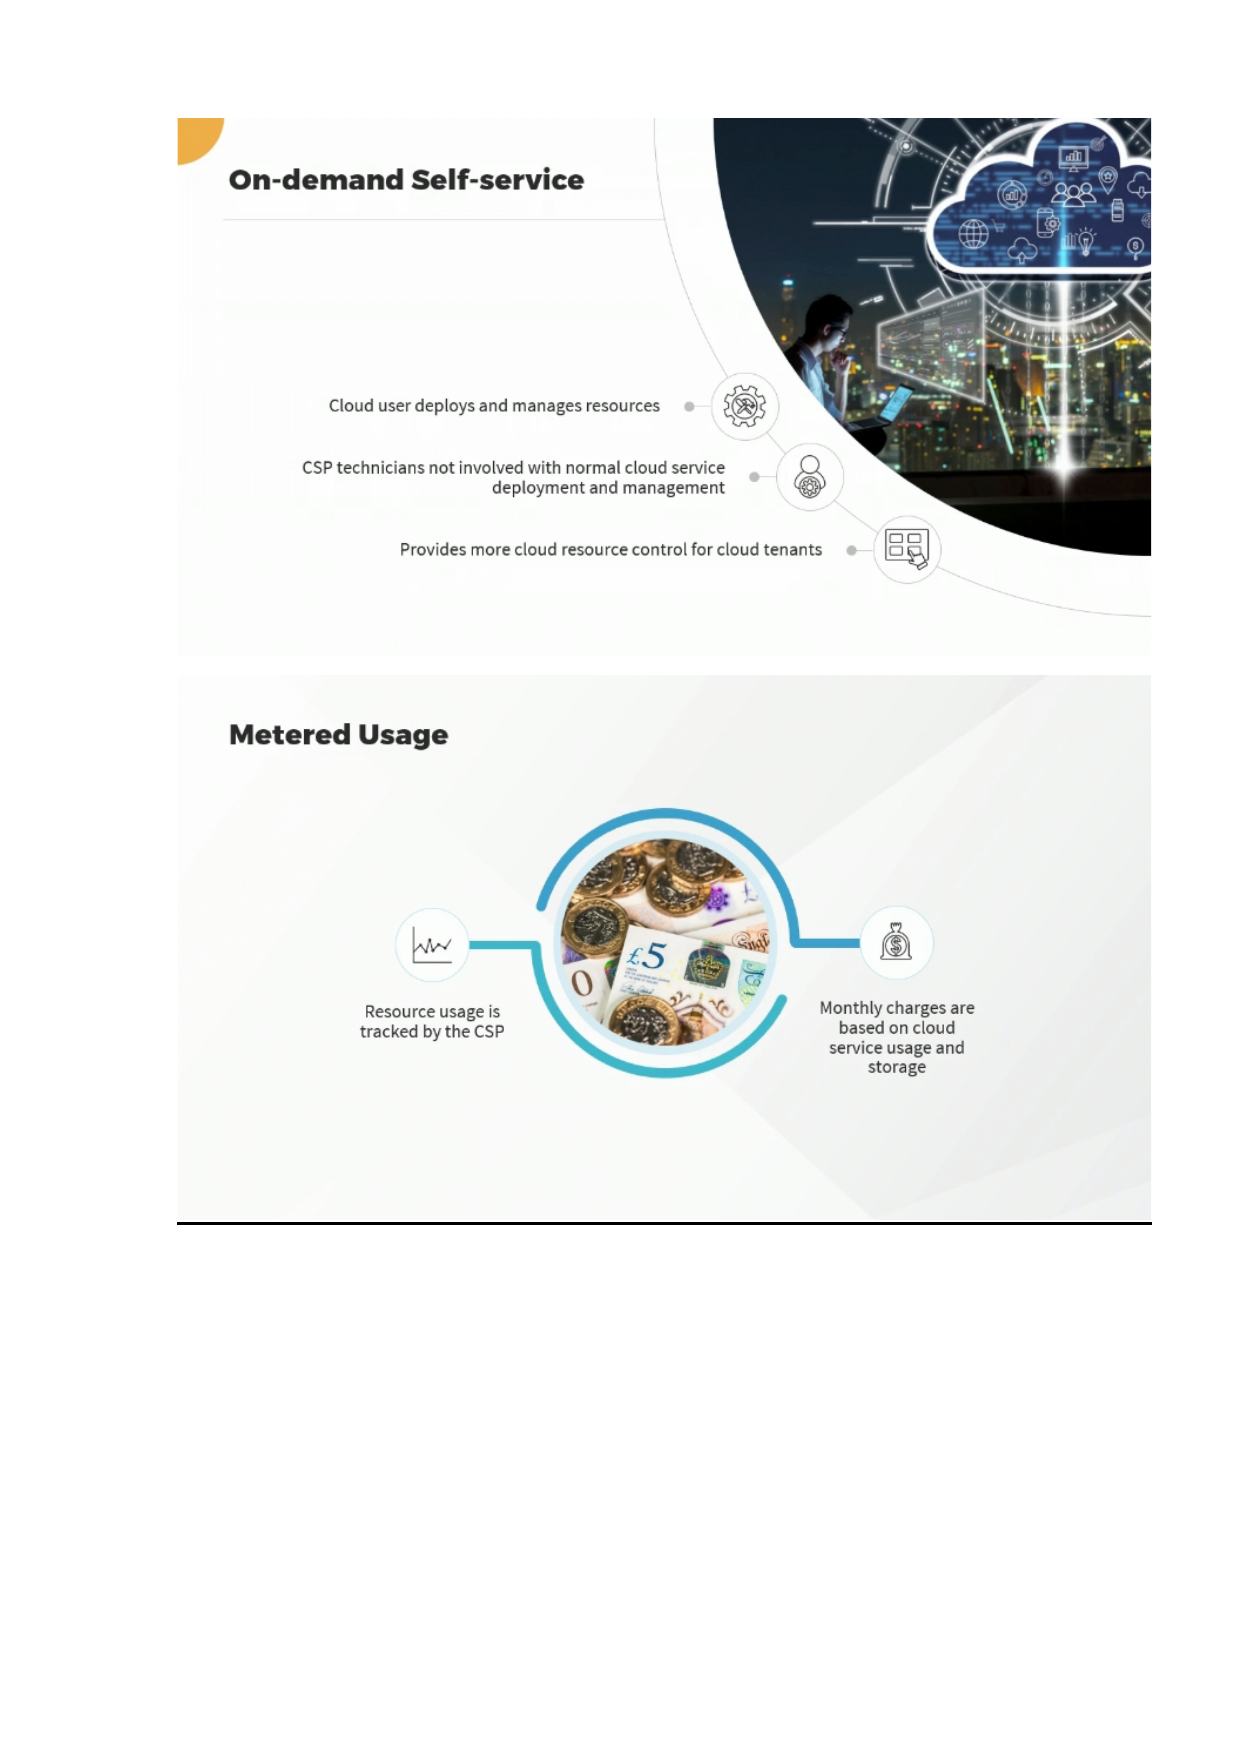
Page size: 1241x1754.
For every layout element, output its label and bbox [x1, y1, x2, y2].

picture [177, 118, 1152, 657]
picture [177, 675, 1152, 1220]
